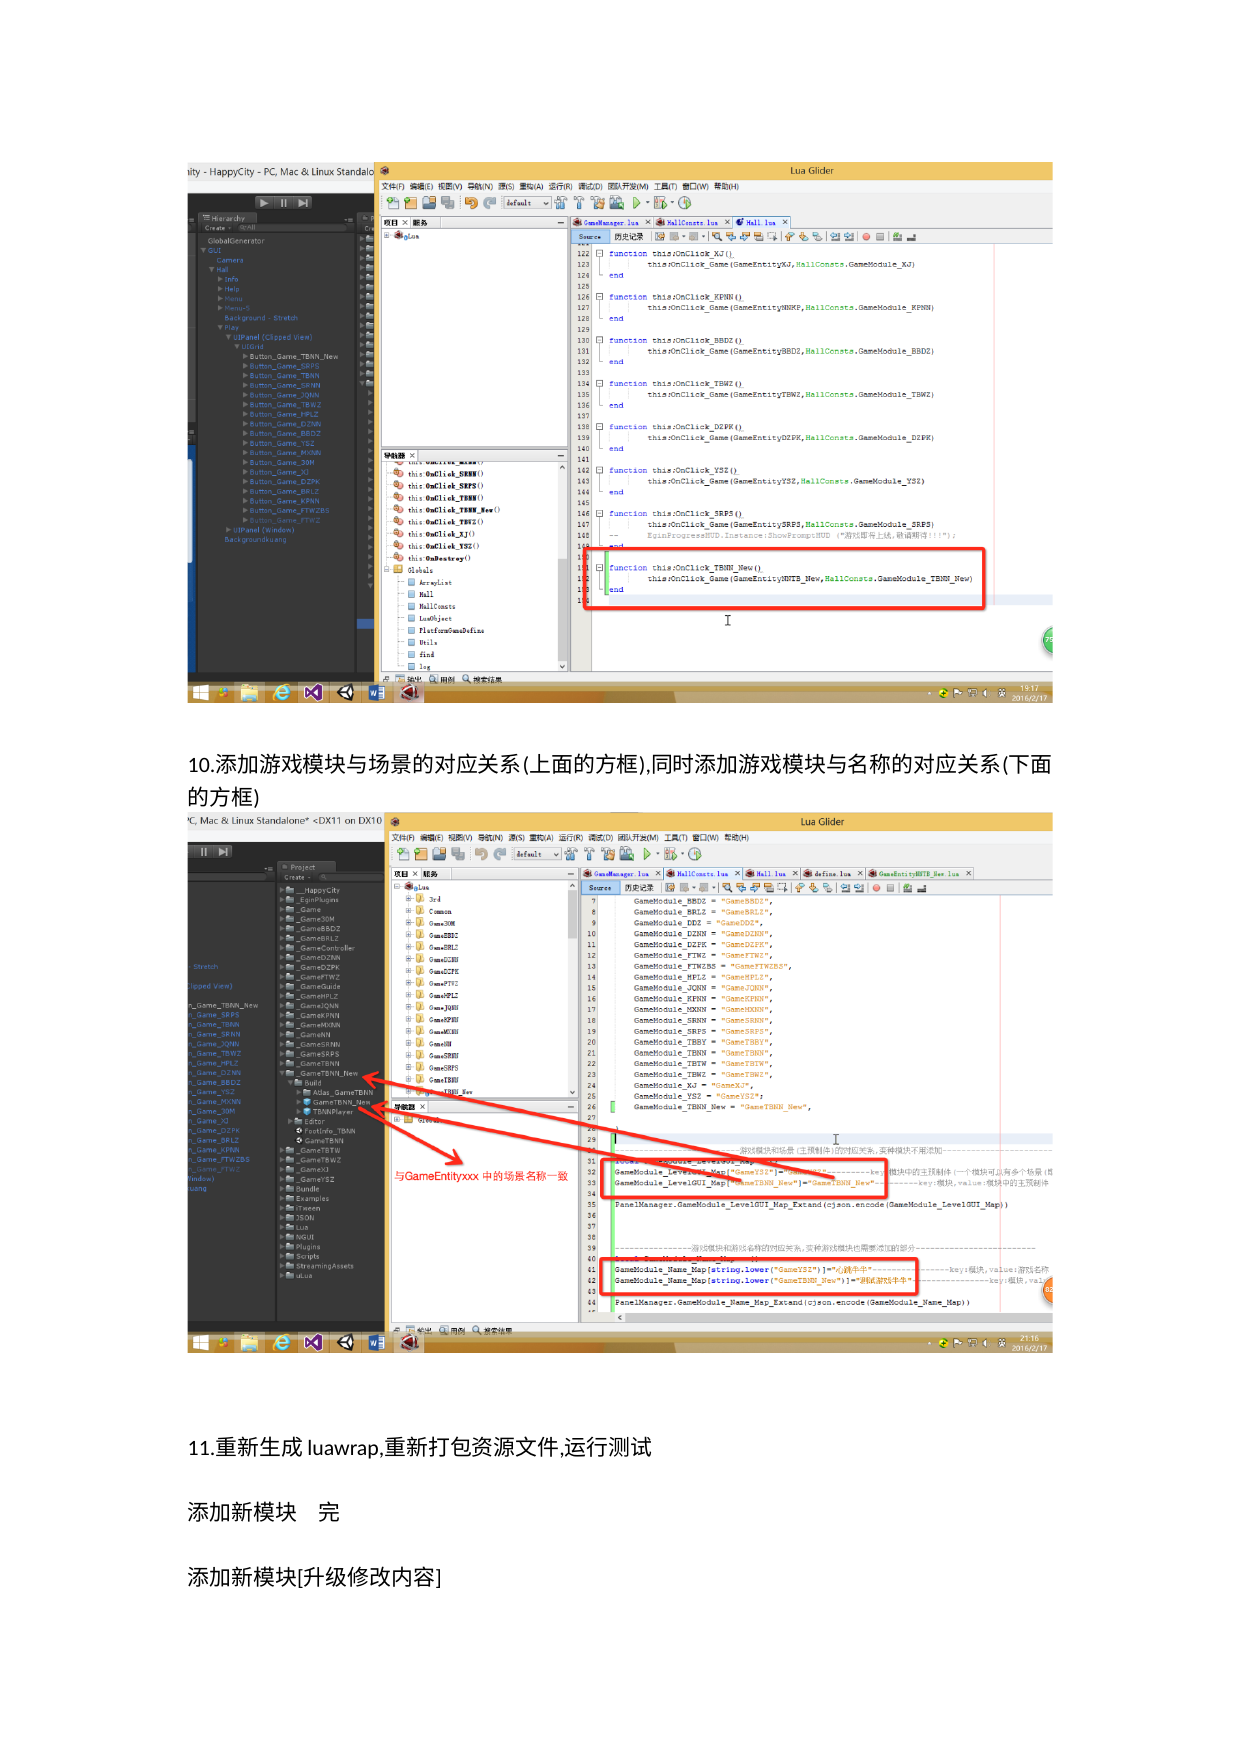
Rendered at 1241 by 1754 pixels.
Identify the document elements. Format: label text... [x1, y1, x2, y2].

text 10.添加游戏模块与场景的对应关系(上面的方框),同时添加游戏模块与名称的对应关系(下面的方框) [187, 747, 1053, 812]
text 11.重新生成luawrap,重新打包资源文件,运行测试 [187, 1429, 1053, 1462]
text 添加新模块[升级修改内容] [187, 1559, 1053, 1592]
picture [187, 812, 1053, 1353]
text 添加新模块 完 [187, 1494, 1053, 1527]
picture [187, 162, 1053, 703]
